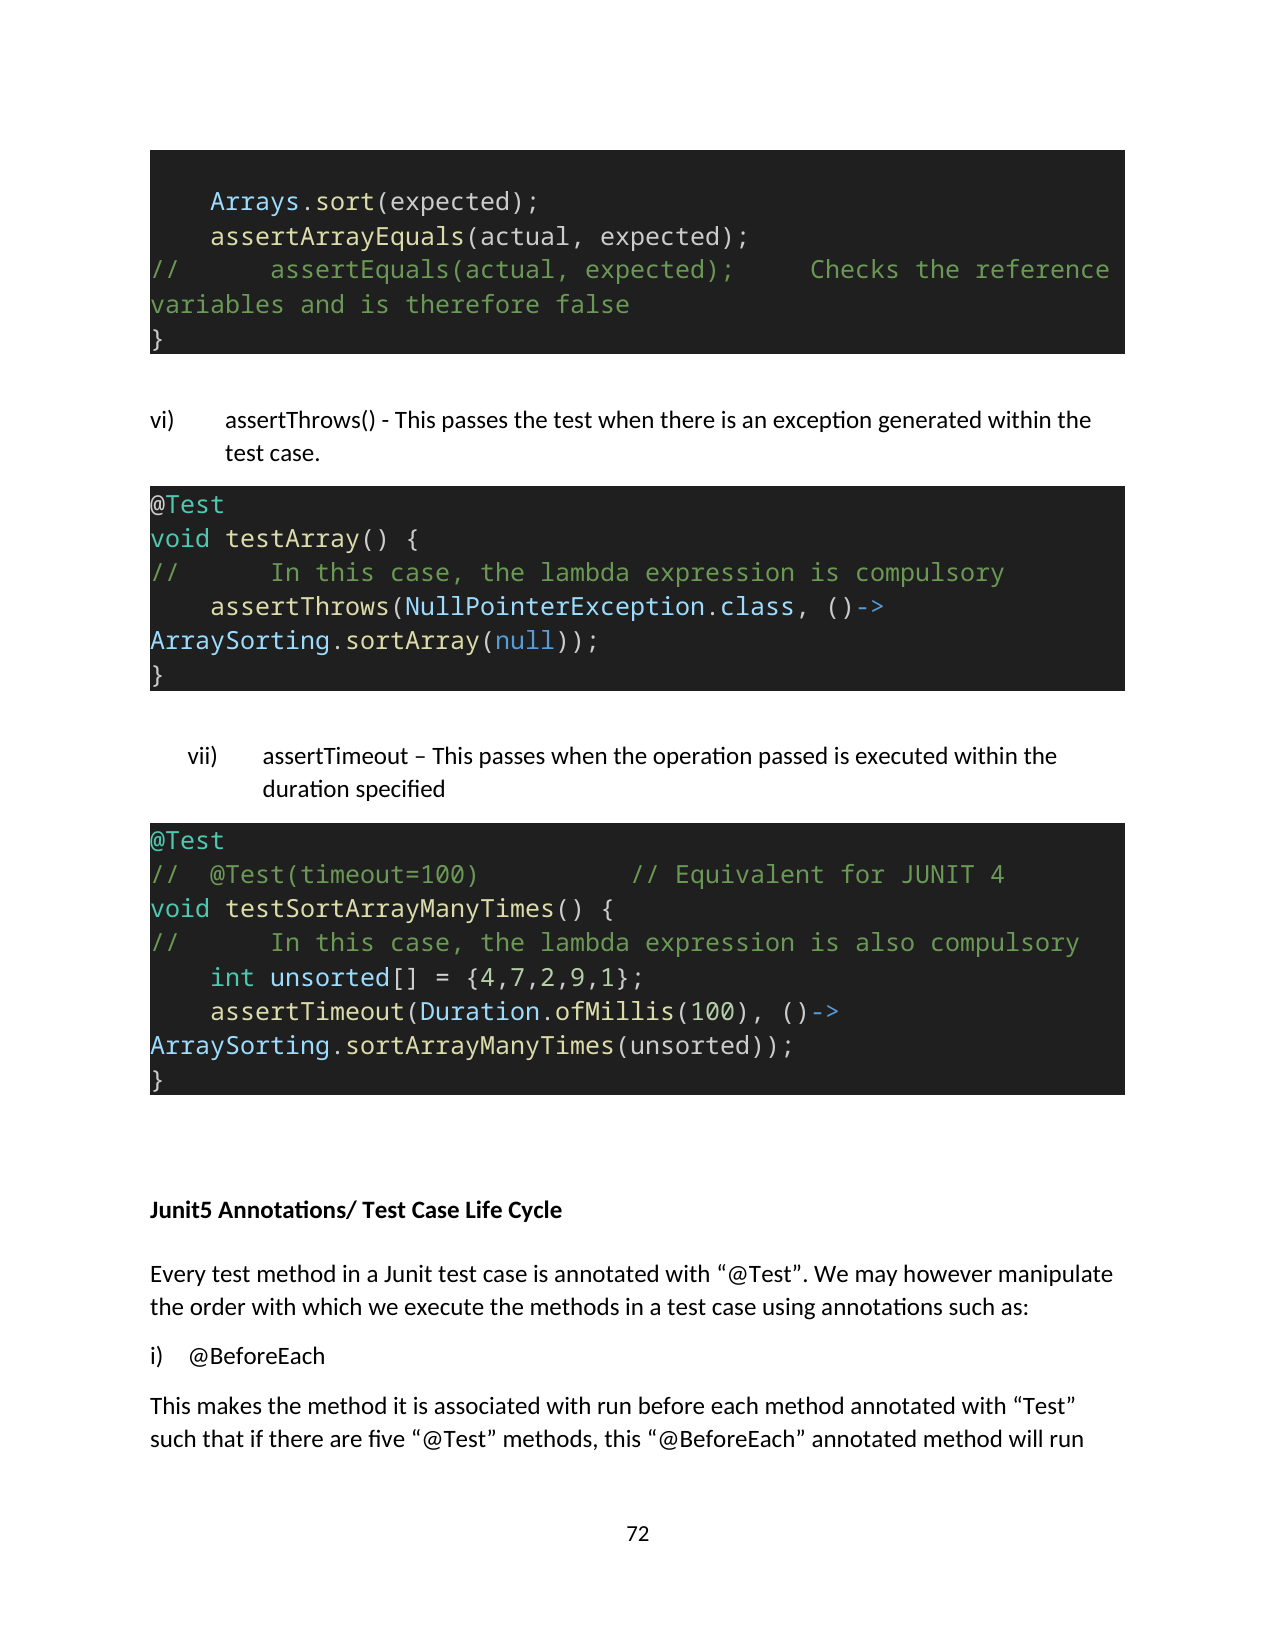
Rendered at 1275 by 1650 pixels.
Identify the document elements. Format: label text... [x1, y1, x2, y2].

text } [150, 1061, 1125, 1095]
text } [150, 657, 1125, 691]
text // assertEquals(actual, expected); Checks the reference variables and is therefore false [150, 252, 1125, 320]
text assertThrows(NullPointerException.class, ()-> ArraySorting.sortArray(null)); [150, 589, 1125, 657]
list assertThrows() - This passes the test when there is an exception generated within the test case. [150, 404, 1125, 467]
list assertTimeout – This passes when the operation passed is executed within the duration specified [187, 740, 1125, 804]
text @Test [150, 823, 1125, 857]
text Arrays.sort(expected); [150, 184, 1125, 218]
list @BeforeEach [150, 1341, 1125, 1371]
text Every test method in a Junit test case is annotated with “@Test”. We may however manipulate the order with which we execute the methods in a test case using annotations such as: [150, 1258, 1125, 1321]
text void testArray() { [150, 521, 1125, 554]
text } [150, 320, 1125, 354]
text assertTimeout(Duration.ofMillis(100), ()-> ArraySorting.sortArrayManyTimes(unsorted)); [150, 993, 1125, 1061]
text int unsorted[] = {4,7,2,9,1}; [150, 959, 1125, 993]
text // In this case, the lambda expression is compulsory [150, 554, 1125, 589]
text void testSortArrayManyTimes() { [150, 891, 1125, 925]
subtitle Junit5 Annotations/ Test Case Life Cycle [150, 1194, 1125, 1225]
text @Test [150, 486, 1125, 521]
text // @Test(timeout=100) // Equivalent for JUNIT 4 [150, 857, 1125, 891]
text // In this case, the lambda expression is also compulsory [150, 925, 1125, 959]
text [150, 1390, 1125, 1453]
text assertArrayEquals(actual, expected); [150, 218, 1125, 252]
